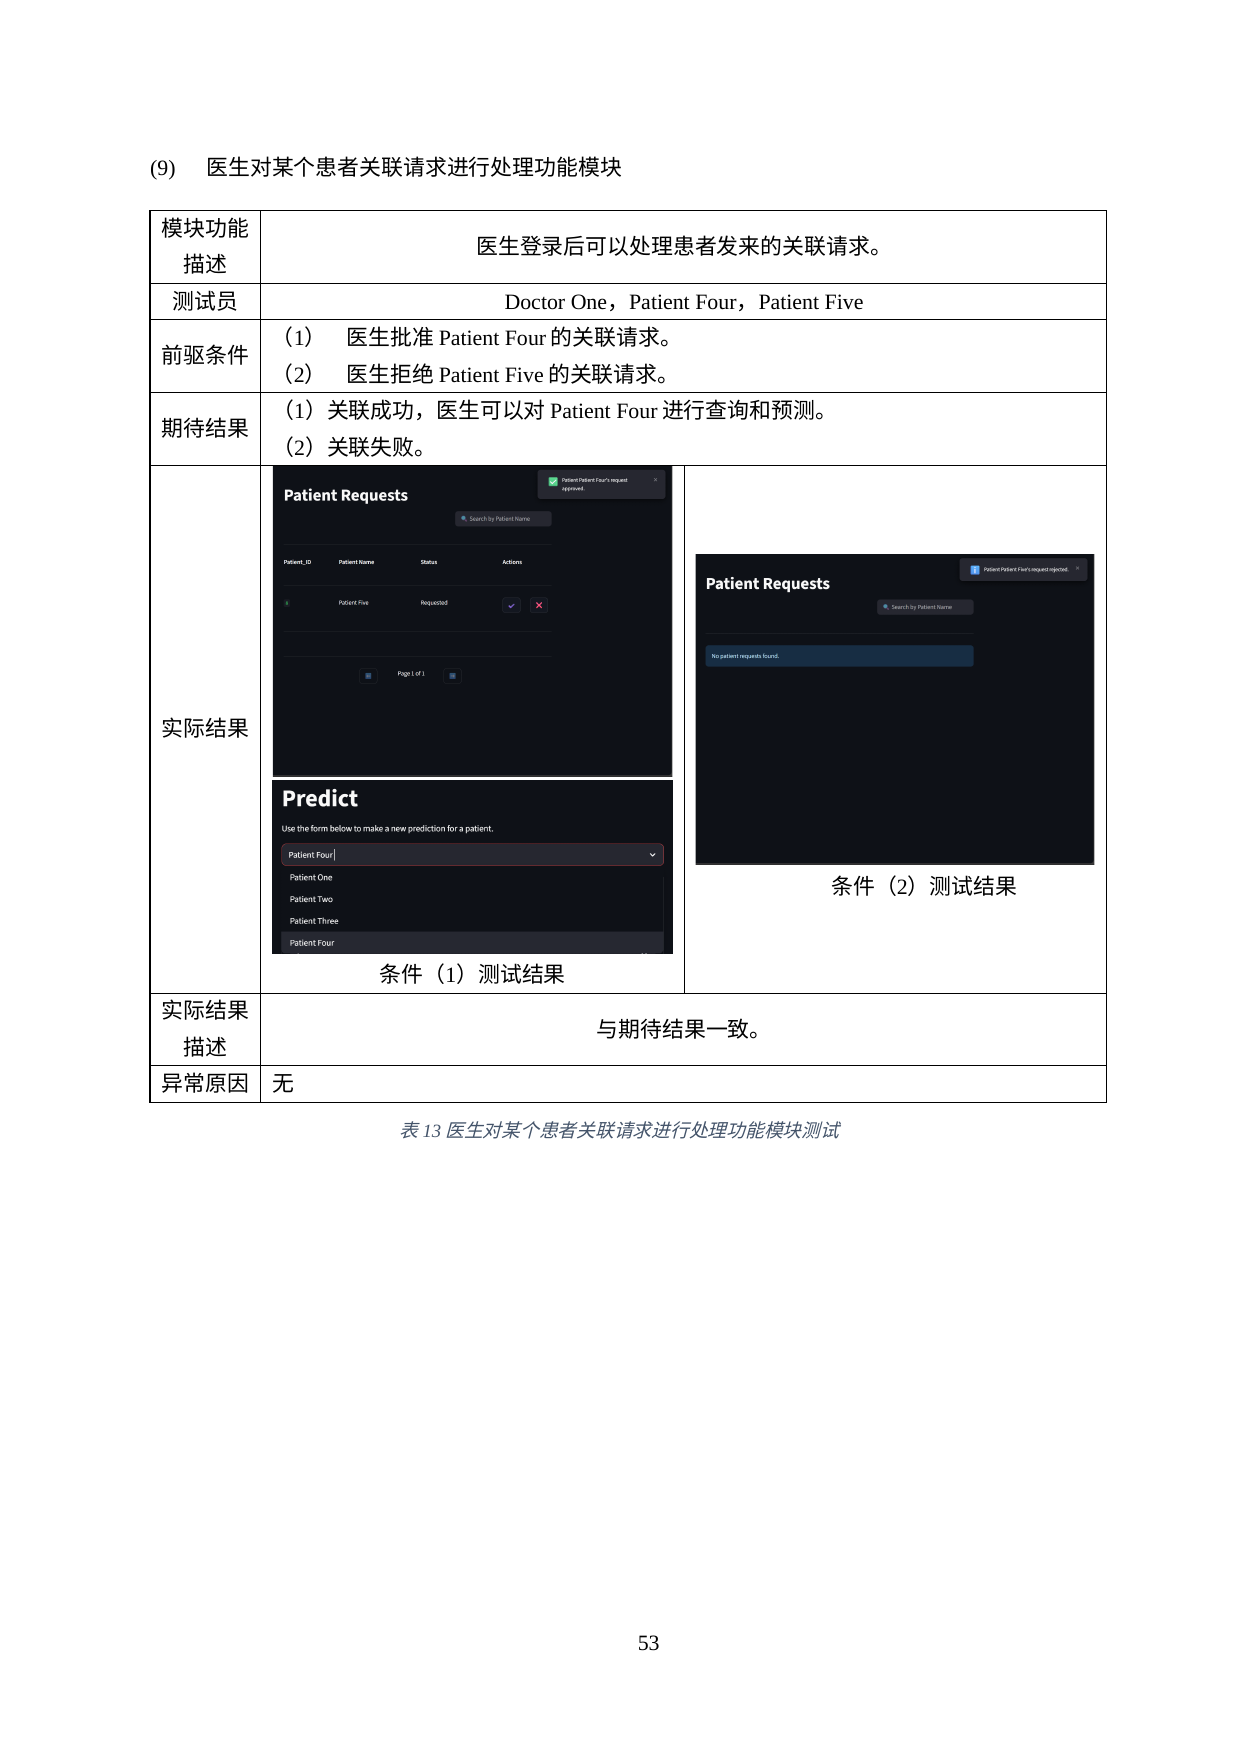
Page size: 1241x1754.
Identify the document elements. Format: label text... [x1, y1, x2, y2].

table_cell 无 [261, 1066, 1106, 1102]
table_cell 条件（2）测试结果 [685, 466, 1106, 992]
table_cell Doctor One，Patient Four，Patient Five [261, 284, 1106, 319]
list 医生对某个患者关联请求进行处理功能模块 [150, 150, 1090, 182]
table_cell 实际结果 [151, 466, 260, 992]
table_cell 医生批准Patient Four的关联请求。 医生拒绝Patient Five的关联请求。 [261, 320, 1106, 392]
table_cell 期待结果 [151, 393, 260, 465]
table_cell （1）关联成功，医生可以对Patient Four进行查询和预测。 （2）关联失败。 [261, 393, 1106, 465]
table_header 医生登录后可以处理患者发来的关联请求。 [261, 211, 1106, 283]
picture [272, 780, 673, 954]
table_header 模块功能描述 [151, 211, 260, 283]
table_cell 实际结果描述 [151, 994, 260, 1065]
table_cell 异常原因 [151, 1066, 260, 1102]
table_cell 前驱条件 [151, 320, 260, 392]
text 表 13 医生对某个患者关联请求进行处理功能模块测试 [150, 1115, 1090, 1142]
table_cell 测试员 [151, 284, 260, 319]
picture [695, 554, 1095, 865]
table_cell 与期待结果一致。 [261, 994, 1106, 1065]
table_cell 条件（1）测试结果 [261, 466, 684, 992]
picture [272, 466, 673, 777]
